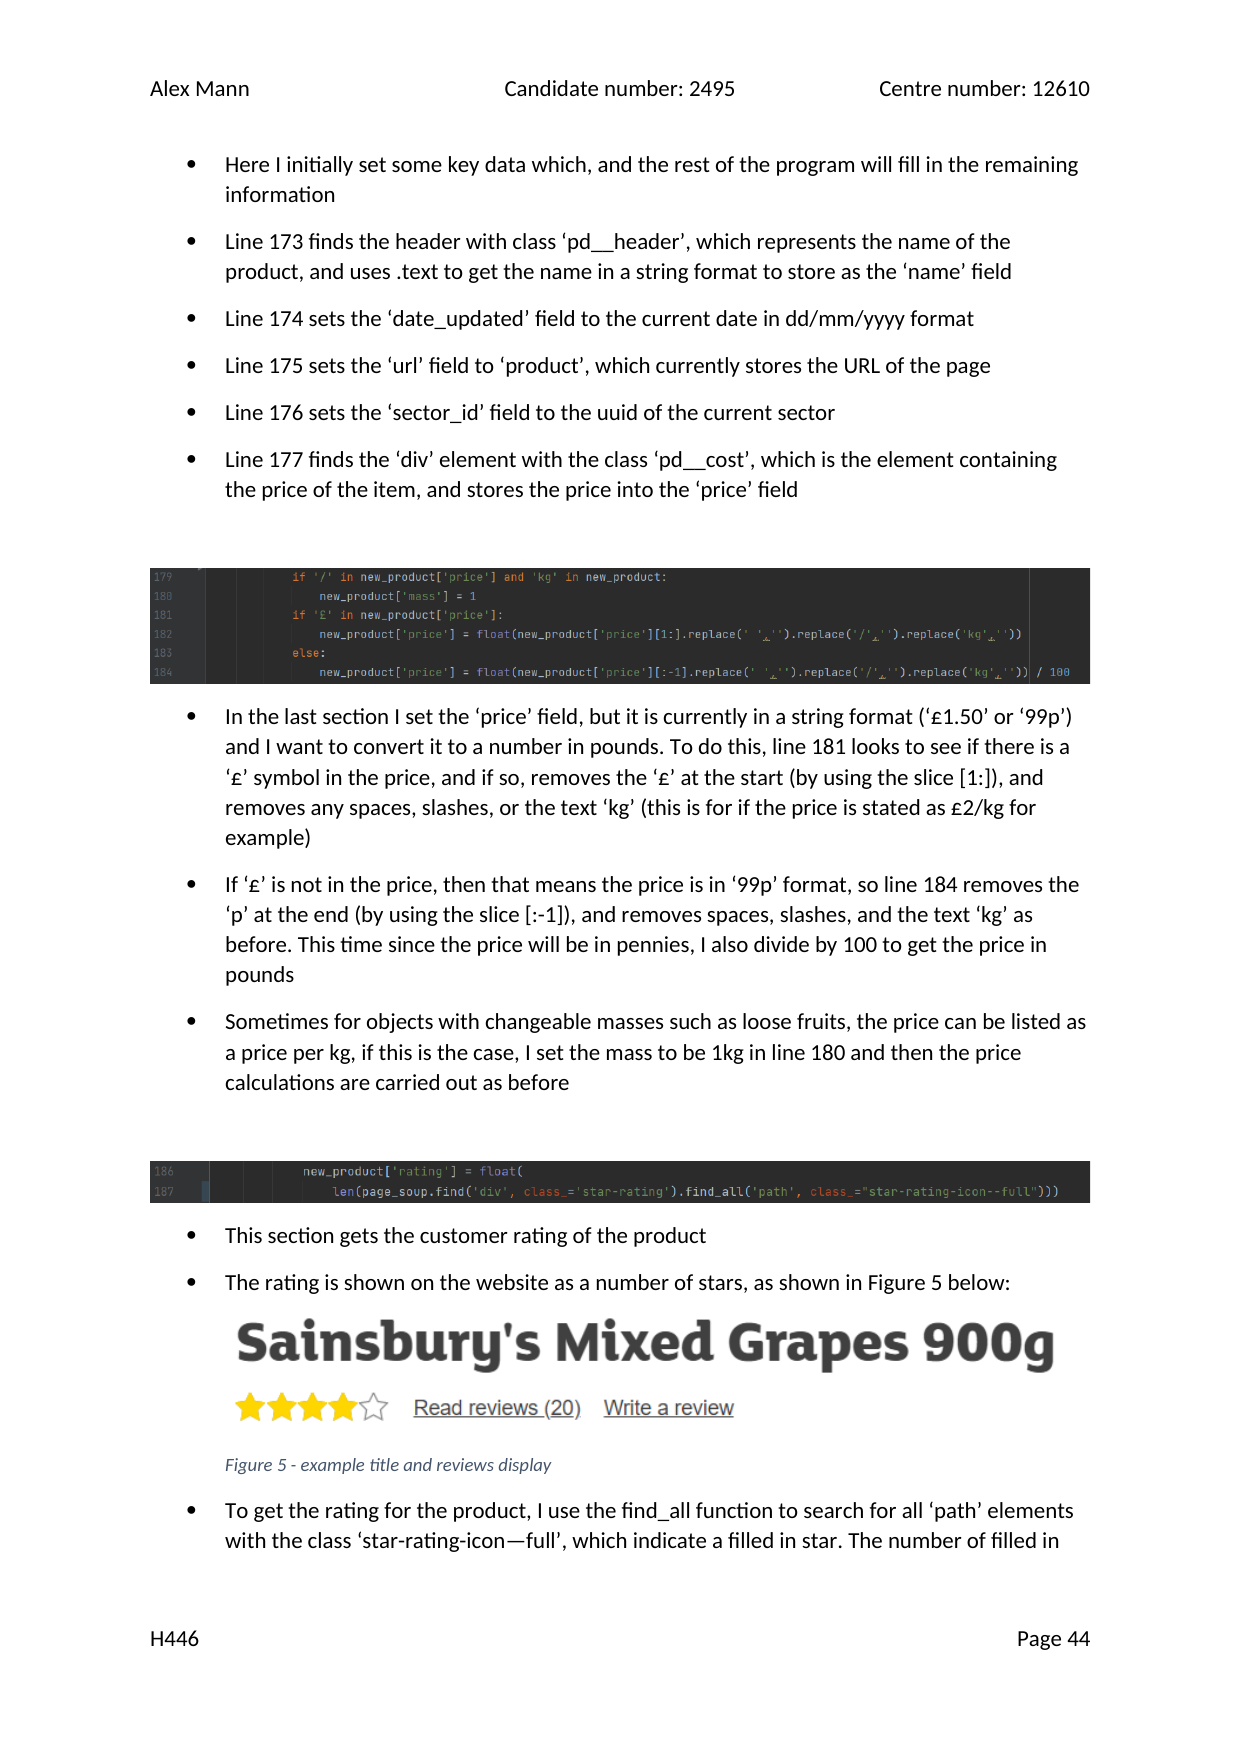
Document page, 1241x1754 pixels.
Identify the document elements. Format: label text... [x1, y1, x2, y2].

text Line 173 finds the header with class ‘pd__header’, which represents the name of the product, and uses .text to get the name in a string format to store as the ‘name’ field [187, 227, 1090, 285]
text Line 175 sets the ‘url’ field to ‘product’, which currently stores the URL of the page [187, 351, 1090, 379]
text This section gets the customer rating of the product [187, 1222, 1090, 1249]
picture [150, 1161, 1091, 1203]
text The rating is shown on the website as a number of stars, as shown in Figure 5 below: [187, 1268, 1090, 1296]
picture [150, 568, 1091, 684]
text Here I initially set some key data which, and the rest of the program will fill in the remaining information [187, 150, 1090, 208]
text Line 174 sets the ‘date_updated’ field to the current date in dd/mm/yyyy format [187, 304, 1090, 332]
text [187, 1496, 1090, 1555]
text Line 177 finds the ‘div’ element with the class ‘pd__cost’, which is the element containing the price of the item, and stores the price into the ‘price’ field [187, 445, 1090, 503]
text If ‘£’ is not in the price, then that means the price is in ‘99p’ format, so line 184 removes the ‘p’ at the end (by using the slice [:-1]), and removes spaces, slashes, and the text ‘kg’ as before. This time since the price will be in pennies, I also divide by 100 to get the price in pounds [187, 870, 1090, 988]
text In the last section I set the ‘price’ field, but it is currently in a string format (‘£1.50’ or ‘99p’) and I want to convert it to a number in pounds. To do this, line 181 looks to see if there is a ‘£’ symbol in the price, and if so, removes the ‘£’ at the start (by using the slice [1:]), and removes any spaces, slashes, or the text ‘kg’ (this is for if the price is stated as £2/kg for example) [187, 702, 1090, 851]
picture [225, 1315, 1072, 1434]
text Sometimes for objects with changeable masses such as loose fruits, the price can be listed as a price per kg, if this is the case, I set the mass to be 1kg in line 180 and then the price calculations are carried out as before [187, 1007, 1090, 1096]
text Line 176 sets the ‘sector_id’ field to the uuid of the current sector [187, 398, 1090, 426]
